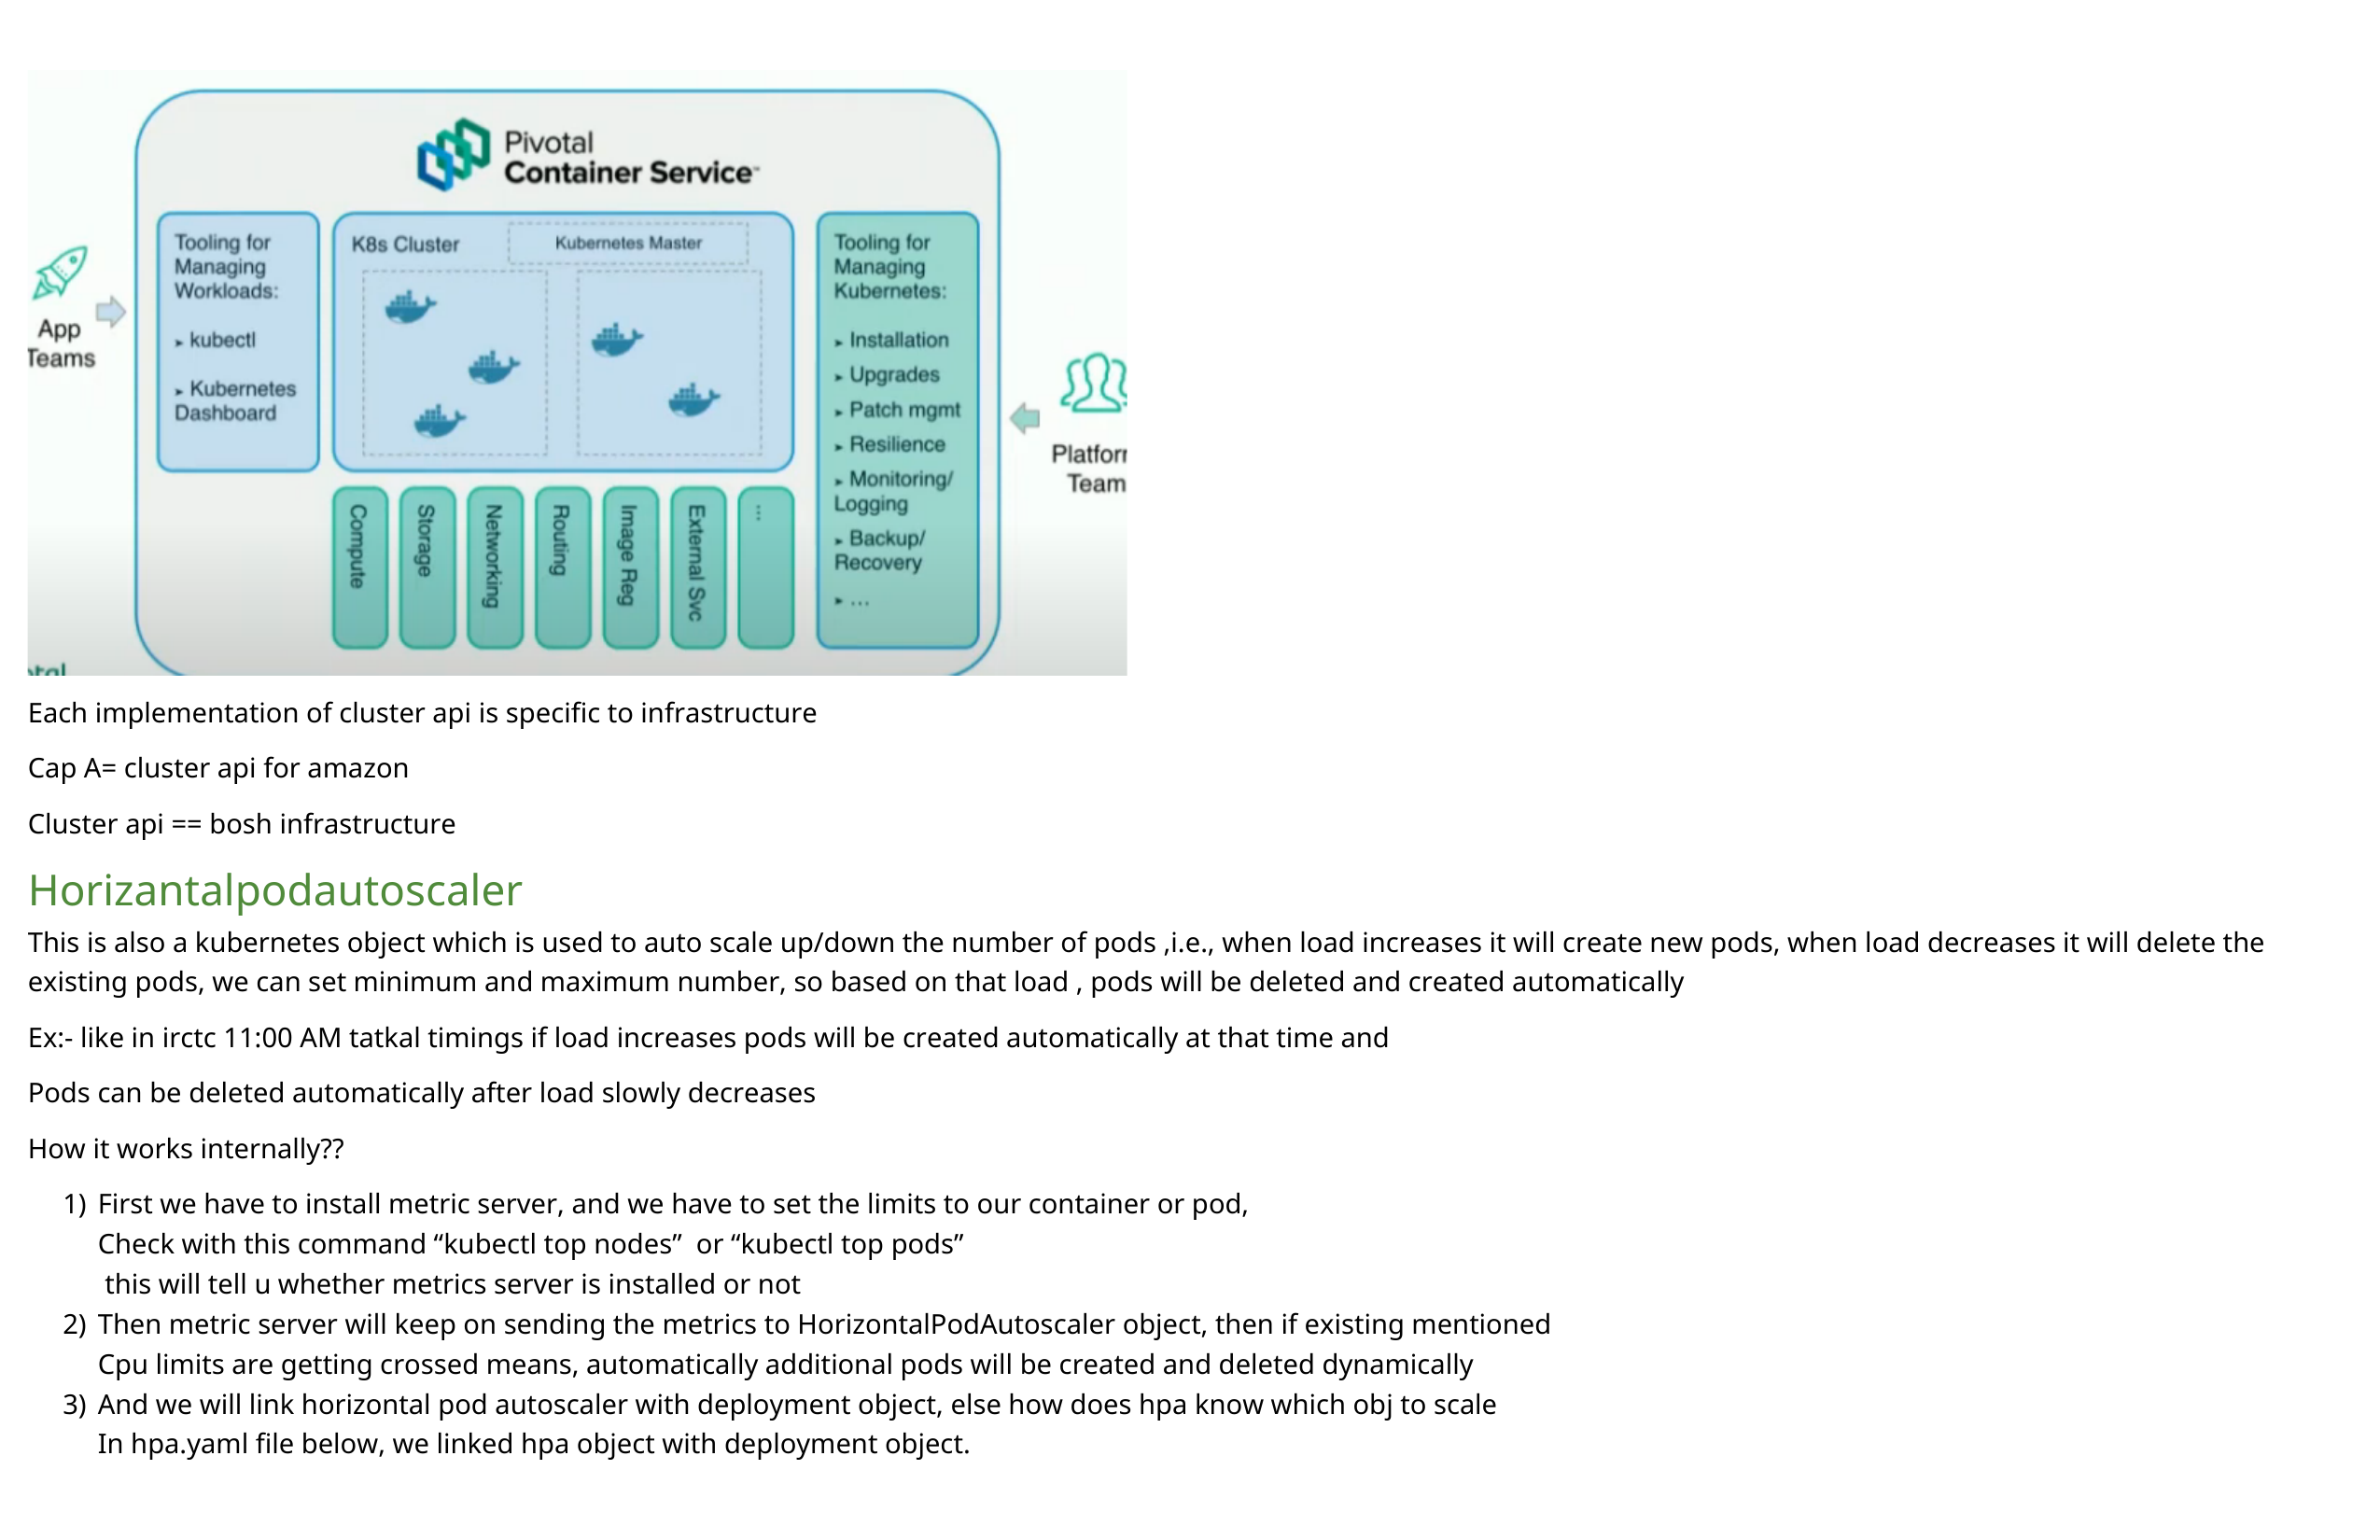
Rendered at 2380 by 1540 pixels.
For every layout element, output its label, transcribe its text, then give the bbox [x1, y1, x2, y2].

text Each implementation of cluster api is specific to infrastructure [27, 693, 2310, 731]
text Pods can be deleted automatically after load slowly decreases [27, 1074, 2310, 1111]
list Then metric server will keep on sending the metrics to HorizontalPodAutoscaler object, then if existing mentioned [63, 1305, 2310, 1342]
list In hpa.yaml file below, we linked hpa object with deployment object. [97, 1425, 2310, 1462]
subtitle Horizantalpodautoscaler [27, 861, 2310, 918]
text Cluster api == bosh infrastructure [27, 805, 2310, 842]
list And we will link horizontal pod autoscaler with deployment object, else how does hpa know which obj to scale [63, 1385, 2310, 1421]
list this will tell u whether metrics server is installed or not [97, 1265, 2310, 1302]
list Cpu limits are getting crossed means, automatically additional pods will be created and deleted dynamically [97, 1345, 2310, 1382]
list Check with this command “kubectl top nodes” or “kubectl top pods” [97, 1225, 2310, 1262]
text Ex:- like in irctc 11:00 AM tatkal timings if load increases pods will be created automatically at that time and [27, 1018, 2310, 1056]
picture [27, 70, 1127, 676]
text How it works internally?? [27, 1129, 2310, 1167]
list First we have to install metric server, and we have to set the limits to our container or pod, [63, 1185, 2310, 1222]
text This is also a kubernetes object which is used to auto scale up/down the number of pods ,i.e., when load increases it will create new pods, when load decreases it will delete the existing pods, we can set minimum and maximum number, so based on that load , pods will be deleted and created automatically [27, 923, 2310, 1000]
text Cap A= cluster api for amazon [27, 749, 2310, 786]
